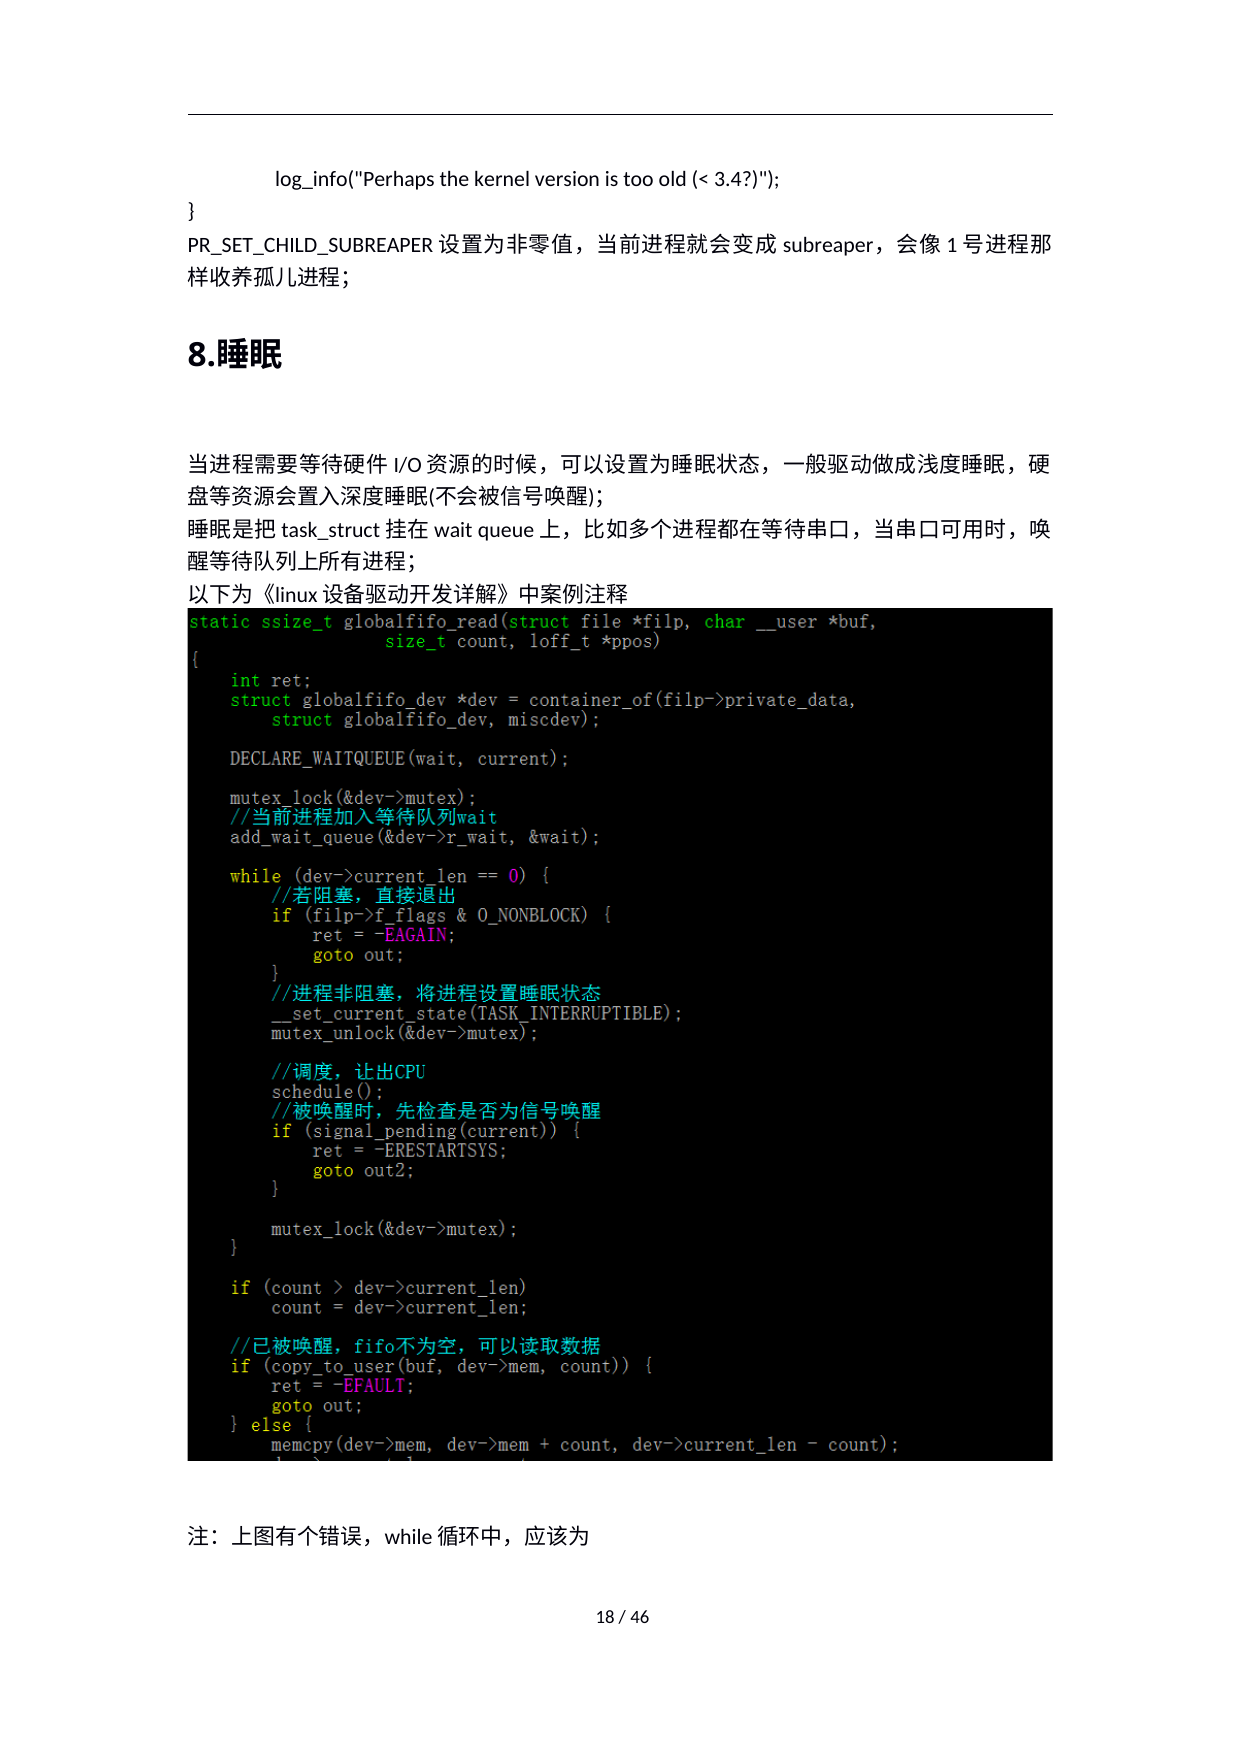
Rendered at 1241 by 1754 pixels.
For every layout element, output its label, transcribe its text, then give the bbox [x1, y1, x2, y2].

text } [187, 194, 1053, 227]
text 当进程需要等待硬件I/O资源的时候，可以设置为睡眠状态，一般驱动做成浅度睡眠，硬盘等资源会置入深度睡眠(不会被信号唤醒)； [187, 446, 1053, 511]
text 睡眠是把task_struct挂在wait queue上，比如多个进程都在等待串口，当串口可用时，唤醒等待队列上所有进程； [187, 511, 1053, 576]
subtitle 8.睡眠 [187, 319, 1053, 384]
text PR_SET_CHILD_SUBREAPER设置为非零值，当前进程就会变成subreaper，会像1号进程那样收养孤儿进程； [187, 227, 1053, 292]
picture [187, 608, 1053, 1461]
text 以下为《linux设备驱动开发详解》中案例注释 [187, 576, 1053, 608]
text 注：上图有个错误，while循环中，应该为 [187, 1519, 1053, 1551]
text log_info("Perhaps the kernel version is too old (< 3.4?)"); [231, 162, 1053, 194]
